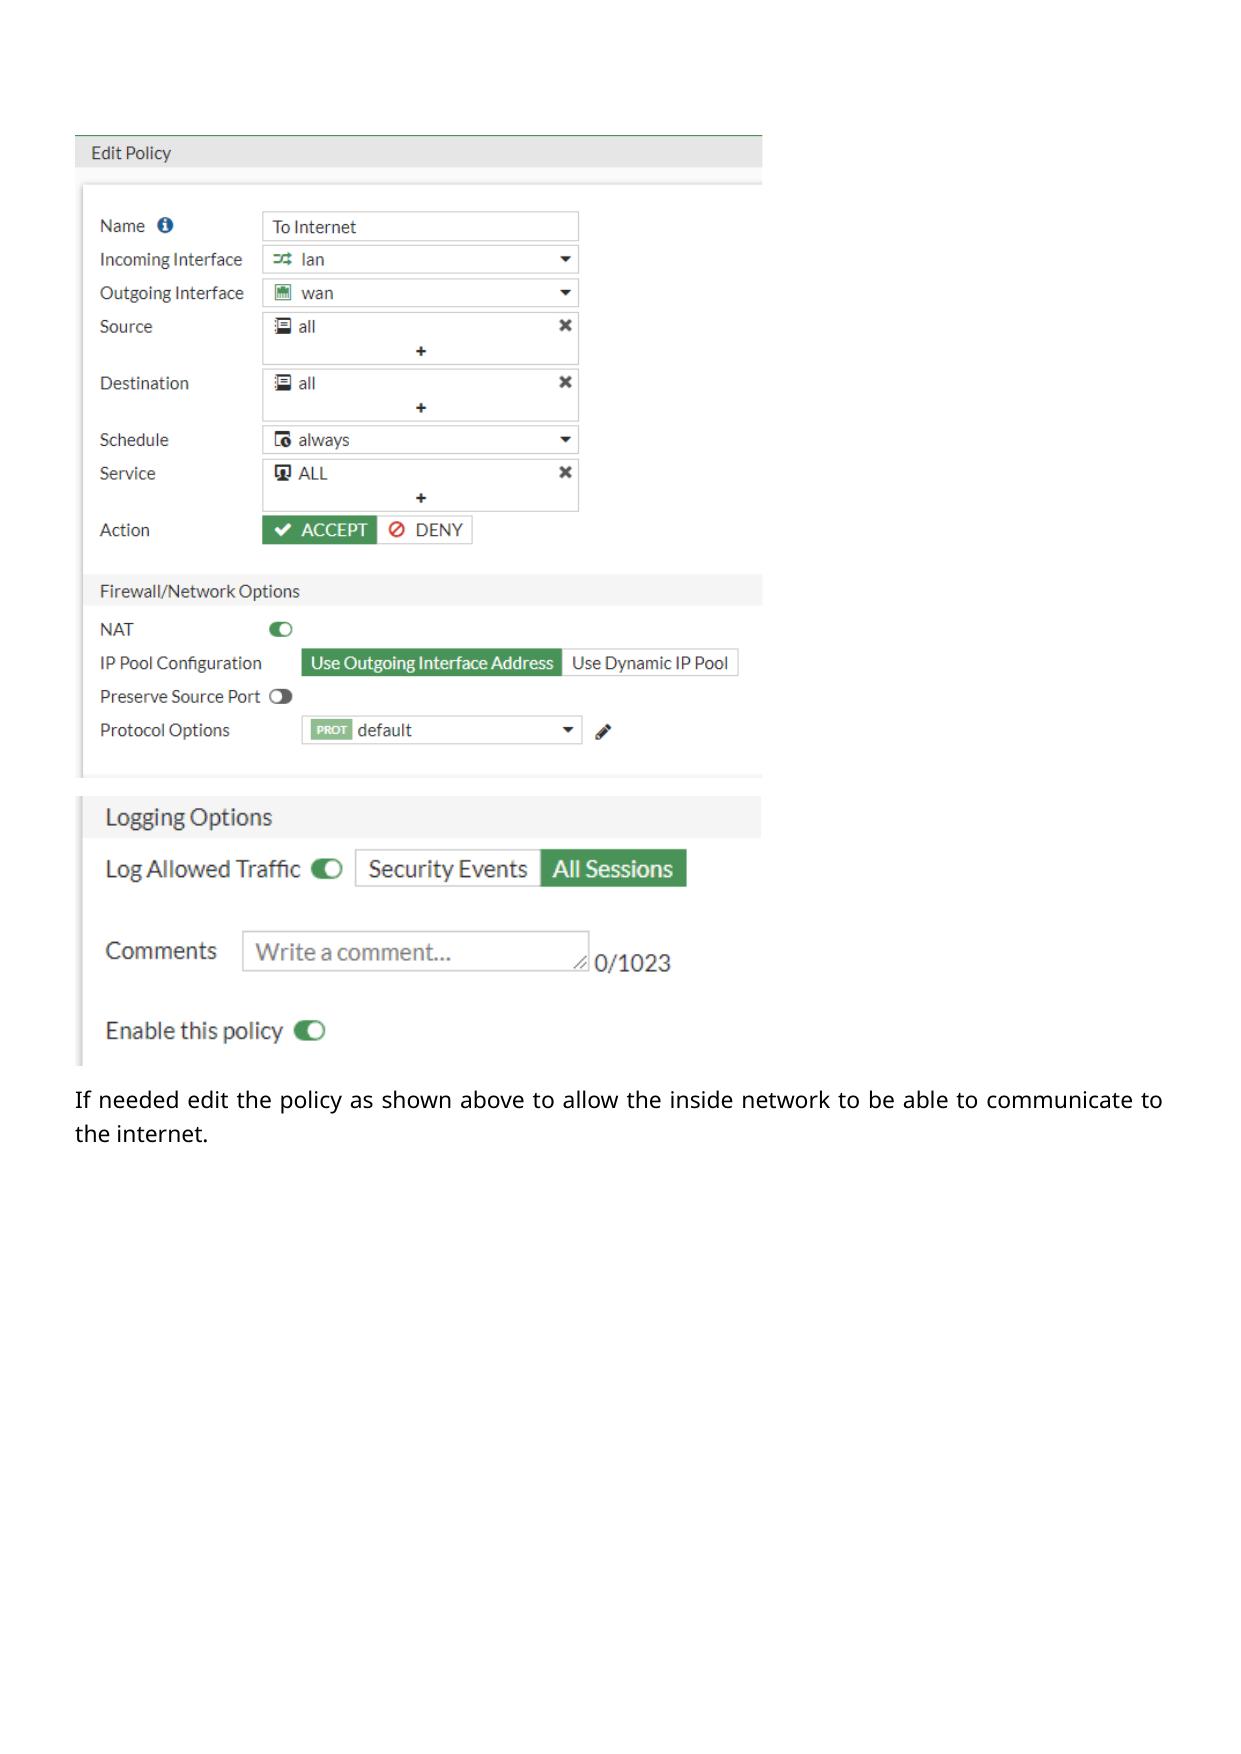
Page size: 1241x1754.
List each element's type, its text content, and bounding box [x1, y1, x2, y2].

text If needed edit the policy as shown above to allow the inside network to be able to communicate to the internet. [75, 1084, 1165, 1149]
picture [75, 135, 763, 778]
picture [75, 796, 762, 1066]
